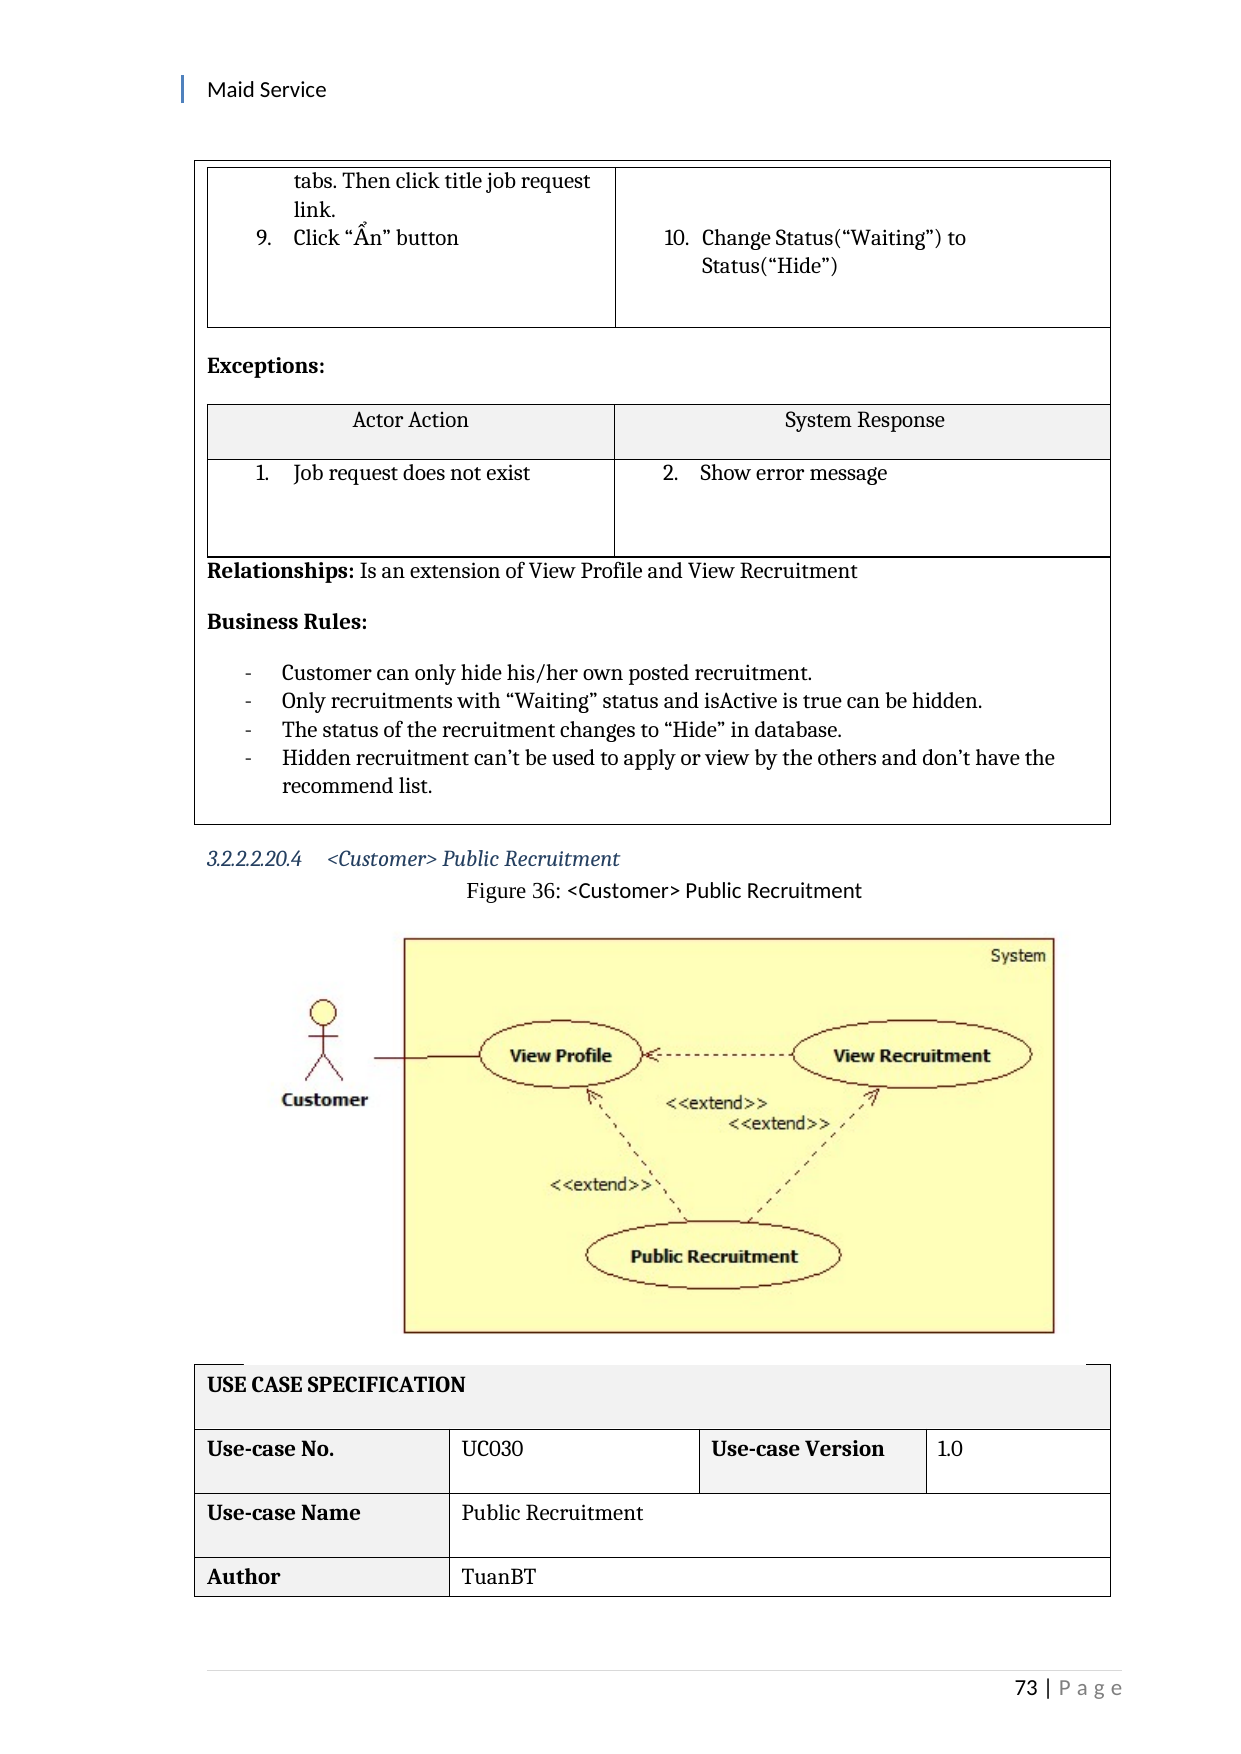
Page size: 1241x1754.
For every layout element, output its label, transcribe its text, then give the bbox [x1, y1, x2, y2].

table_header USE CASE SPECIFICATION [195, 1365, 1110, 1428]
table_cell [195, 161, 1110, 824]
table_cell Use-case Name [195, 1494, 449, 1557]
table_cell TuanBT [450, 1558, 1110, 1596]
table_cell Public Recruitment [450, 1494, 1110, 1557]
picture [243, 908, 1086, 1365]
table_cell UC030 [450, 1430, 699, 1493]
table_cell Author [195, 1558, 449, 1596]
subtitle <Customer> Public Recruitment [207, 846, 1122, 873]
table_cell 1.0 [927, 1430, 1110, 1493]
table_cell Use-case Version [700, 1430, 926, 1493]
table_cell Use-case No. [195, 1430, 449, 1493]
